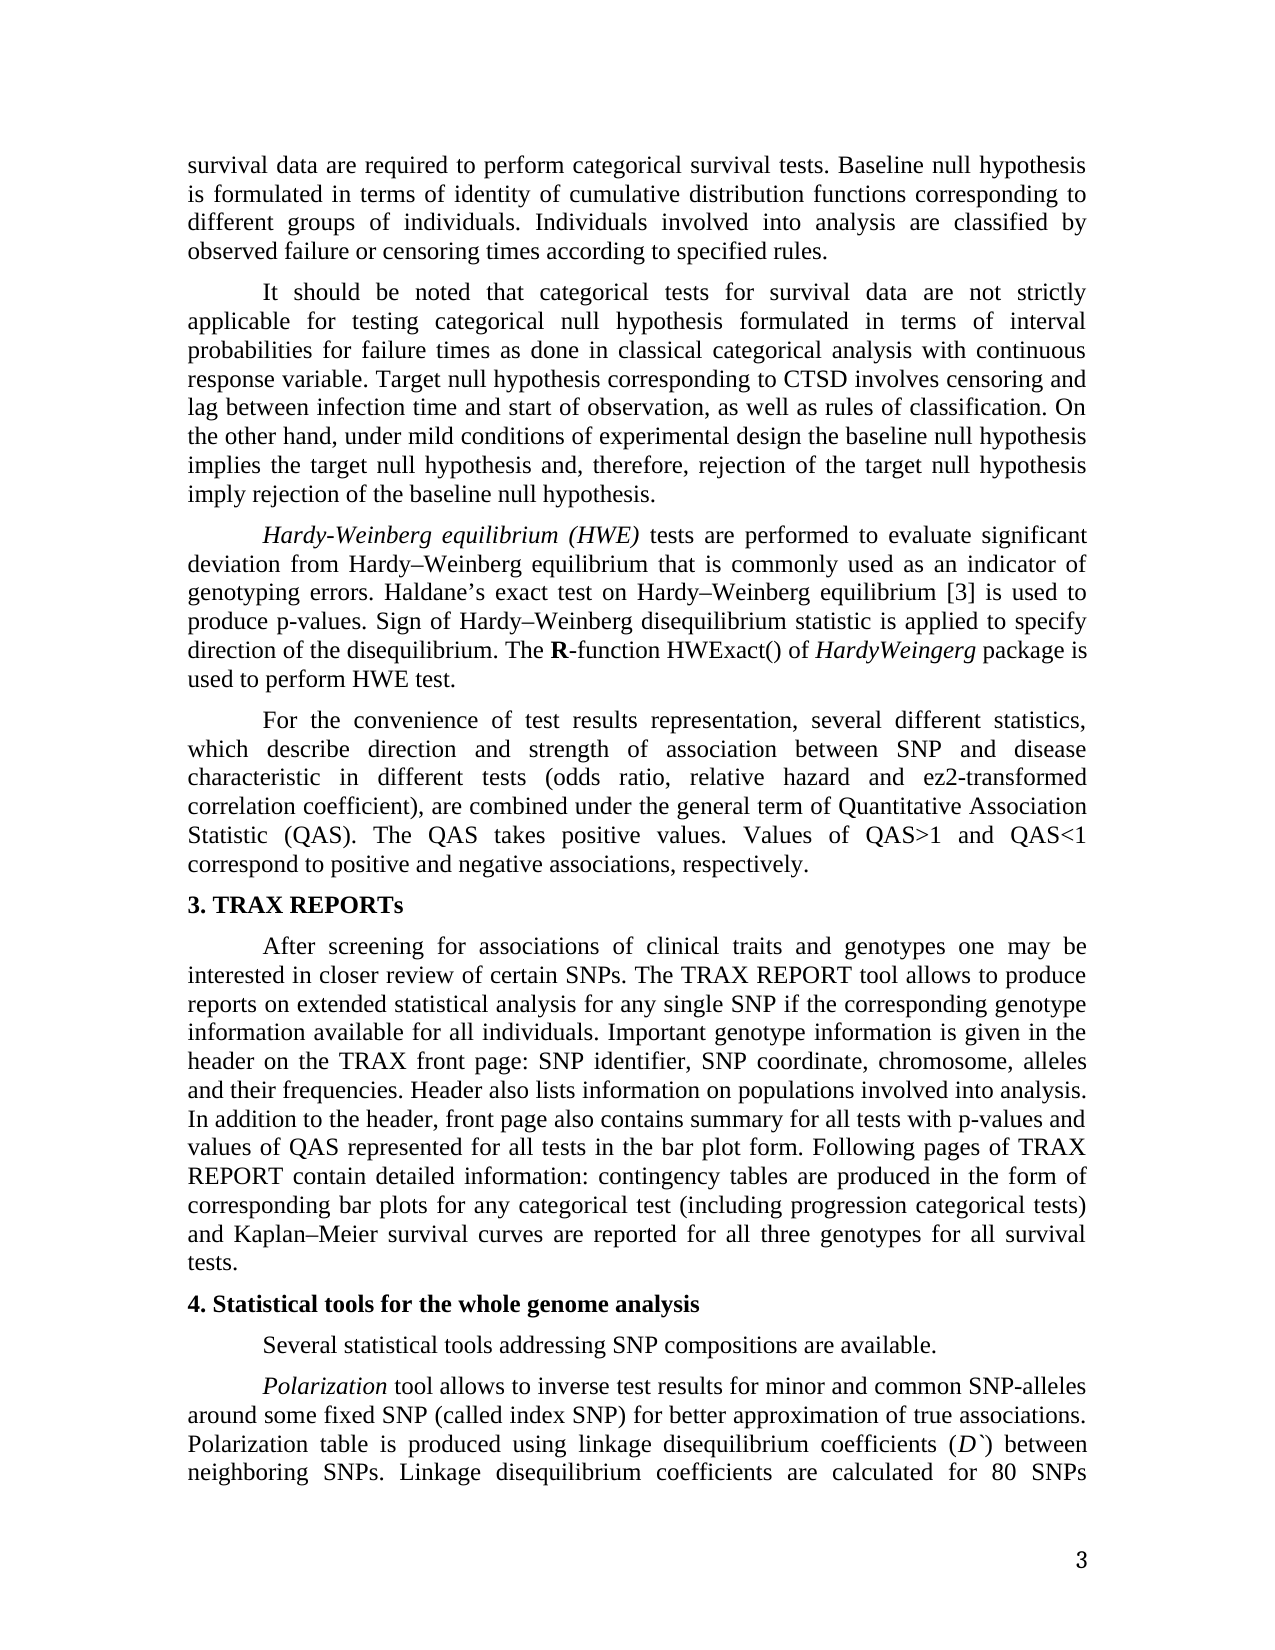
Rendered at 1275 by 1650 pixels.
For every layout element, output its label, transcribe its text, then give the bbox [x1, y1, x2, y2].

text After screening for associations of clinical traits and genotypes one may be interested in closer review of certain SNPs. The TRAX REPORT tool allows to produce reports on extended statistical analysis for any single SNP if the corresponding genotype information available for all individuals. Important genotype information is given in the header on the TRAX front page: SNP identifier, SNP coordinate, chromosome, alleles and their frequencies. Header also lists information on populations involved into analysis. In addition to the header, front page also contains summary for all tests with p-values and values of QAS represented for all tests in the bar plot form. Following pages of TRAX REPORT contain detailed information: contingency tables are produced in the form of corresponding bar plots for any categorical test (including progression categorical tests) and Kaplan–Meier survival curves are reported for all three genotypes for all survival tests. [187, 931, 1087, 1276]
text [187, 150, 1087, 265]
text For the convenience of test results representation, several different statistics, which describe direction and strength of association between SNP and disease characteristic in different tests (odds ratio, relative hazard and ez2-transformed correlation coefficient), are combined under the general term of Quantitative Association Statistic (QAS). The QAS takes positive values. Values of QAS>1 and QAS<1 correspond to positive and negative associations, respectively. [187, 705, 1087, 877]
text Several statistical tools addressing SNP compositions are available. [187, 1330, 1087, 1359]
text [187, 1371, 1087, 1486]
text 3. TRAX REPORTs [187, 890, 1087, 919]
text 4. Statistical tools for the whole genome analysis [187, 1289, 1087, 1317]
text It should be noted that categorical tests for survival data are not strictly applicable for testing categorical null hypothesis formulated in terms of interval probabilities for failure times as done in classical categorical analysis with continuous response variable. Target null hypothesis corresponding to CTSD involves censoring and lag between infection time and start of observation, as well as rules of classification. On the other hand, under mild conditions of experimental design the baseline null hypothesis implies the target null hypothesis and, therefore, rejection of the target null hypothesis imply rejection of the baseline null hypothesis. [187, 277, 1087, 507]
text Hardy-Weinberg equilibrium (HWE) tests are performed to evaluate significant deviation from Hardy–Weinberg equilibrium that is commonly used as an indicator of genotyping errors. Haldane’s exact test on Hardy–Weinberg equilibrium [3] is used to produce p-values. Sign of Hardy–Weinberg disequilibrium statistic is applied to specify direction of the disequilibrium. The R-function HWExact() of HardyWeingerg package is used to perform HWE test. [187, 520, 1087, 692]
